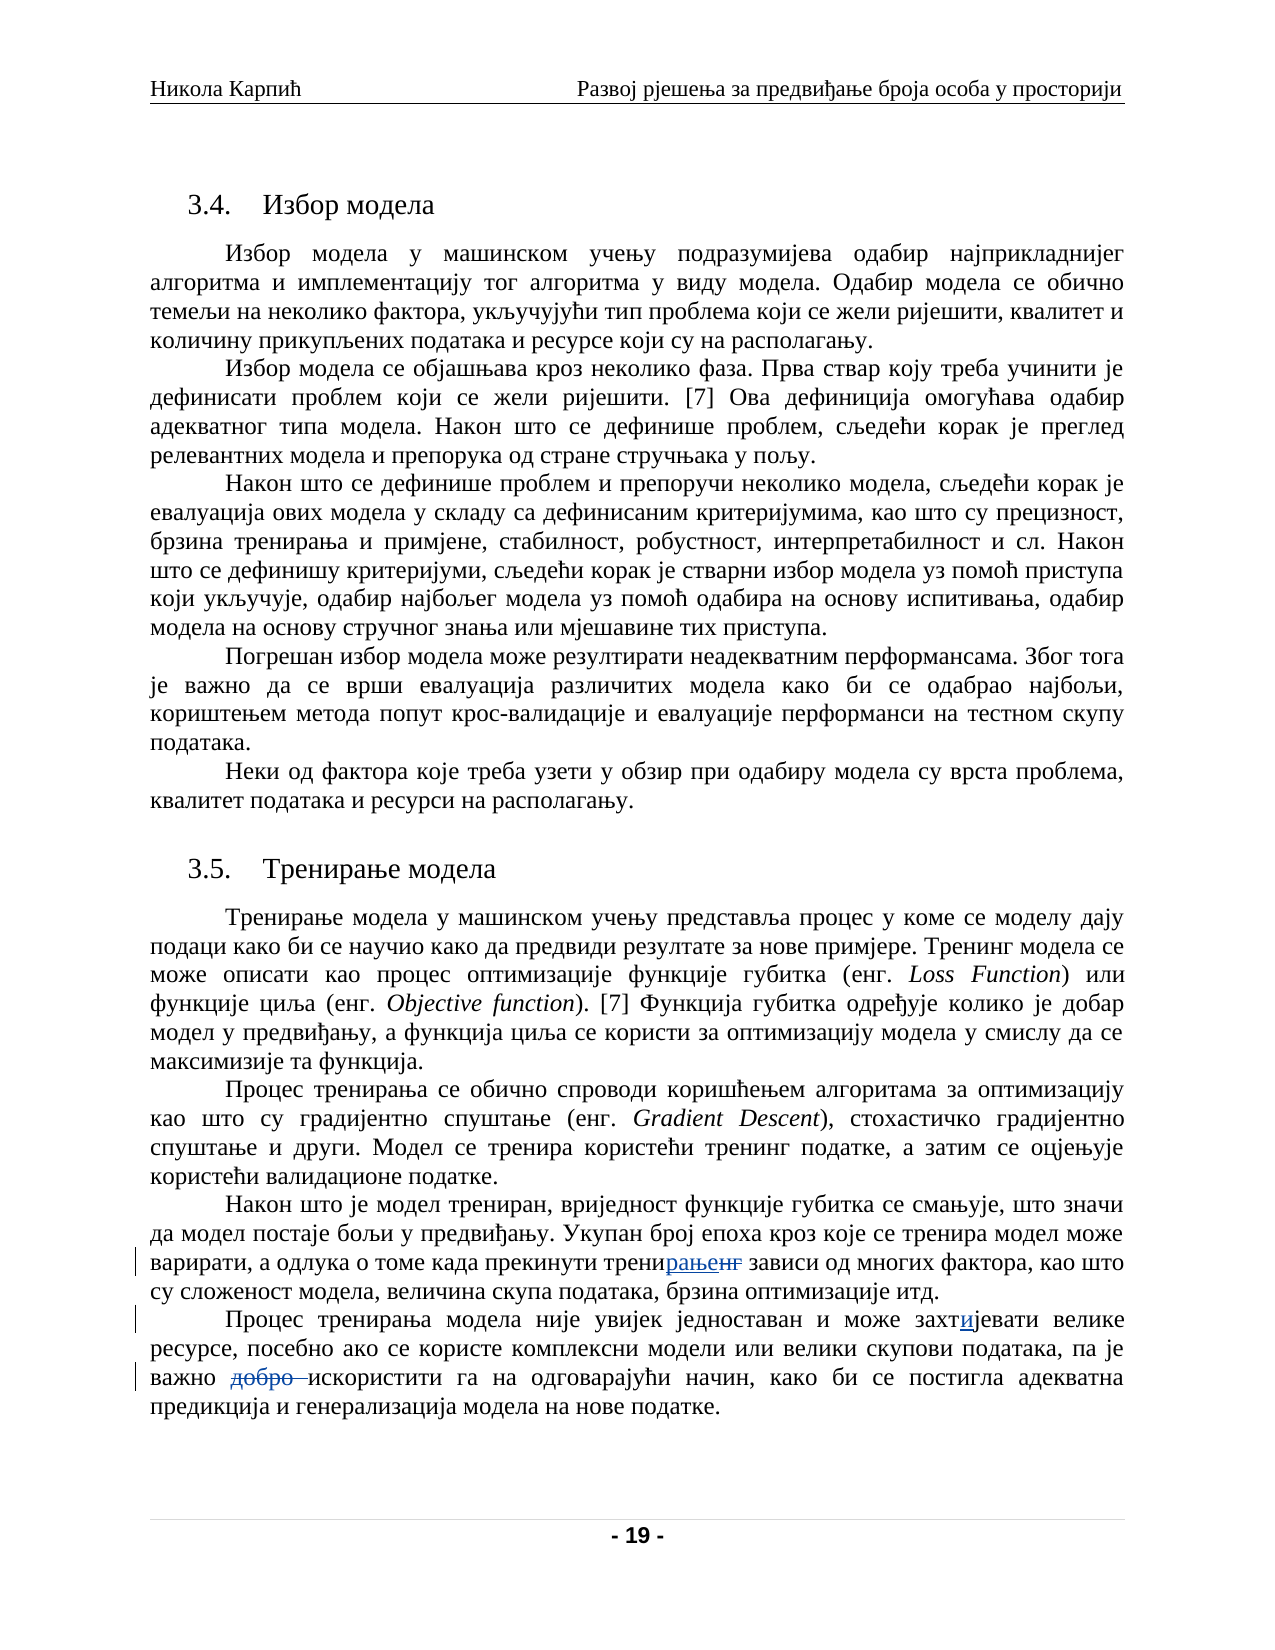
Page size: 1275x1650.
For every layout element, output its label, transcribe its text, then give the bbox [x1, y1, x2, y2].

text Избор модела у машинском учењу подразумијева одабир најприкладнијег алгоритма и имплементацију тог алгоритма у виду модела. Одабир модела се обично темељи на неколико фактора, укључујући тип проблема који се жели ријешити, квалитет и количину прикупљених података и ресурсе који су на располагању. [150, 238, 1125, 353]
text Погрешан избор модела може резултирати неадекватним перформансама. Због тога је важно да се врши евалуација различитих модела како би се одабрао најбољи, кориштењем метода попут крос-валидације и евалуације перформанси на тестном скупу података. [150, 641, 1125, 756]
subtitle Тренирање модела [187, 851, 1125, 884]
text Након што се дефинише проблем и препоручи неколико модела, сљедећи корак је евалуација ових модела у складу са дефинисаним критеријумима, као што су прецизност, брзина тренирања и примјене, стабилност, робустност, интерпретабилност и сл. Након што се дефинишу критеријуми, сљедећи корак је стварни избор модела уз помоћ приступа који укључује, одабир најбољег модела уз помоћ одабира на основу испитивања, одабир модела на основу стручног знања или мјешавине тих приступа. [150, 468, 1125, 641]
text Процес тренирања се обично спроводи коришћењем алгоритама за оптимизацију као што су градијентно спуштање (енг. Gradient Descent), стохастичко градијентно спуштање и други. Модел се тренира користећи тренинг податке, а затим се оцјењује користећи валидационе податке. [150, 1074, 1125, 1189]
text Тренирање модела у машинском учењу представља процес у коме се моделу дају подаци како би се научио како да предвиди резултате за нове примјере. Тренинг модела се може описати као процес оптимизације функције губитка (енг. Loss Function) или функције циља (енг. Objective function). Функција губитка одређује колико је добар модел у предвиђању, а функција циља се користи за оптимизацију модела у смислу да се максимизије та функција. [150, 902, 1125, 1074]
text Процес тренирања модела није увијек једноставан и може захтјевати велике ресурсе, посебно ако се користе комплексни модели или велики скупови података, па је важно искористити га на одговарајући начин, како би се постигла адекватна предикција и генерализација модела на нове податке. [150, 1304, 1125, 1419]
text Избор модела се објашњава кроз неколико фаза. Прва ствар коју треба учинити је дефинисати проблем који се жели ријешити. Ова дефиниција омогућава одабир адекватног типа модела. Након што се дефинише проблем, сљедећи корак је преглед релевантних модела и препорука од стране стручњака у пољу. [150, 353, 1125, 468]
subtitle Избор модела [187, 187, 1125, 221]
text Неки од фактора које треба узети у обзир при одабиру модела су врста проблема, квалитет података и ресурси на располагању. [150, 756, 1125, 813]
text Након што је модел трениран, вриједност функције губитка се смањује, што значи да модел постаје бољи у предвиђању. Укупан број епоха кроз које се тренира модел може варирати, а одлука о томе када прекинути трени зависи од многих фактора, као што су сложеност модела, величина скупа података, брзина оптимизације итд. [150, 1189, 1125, 1304]
